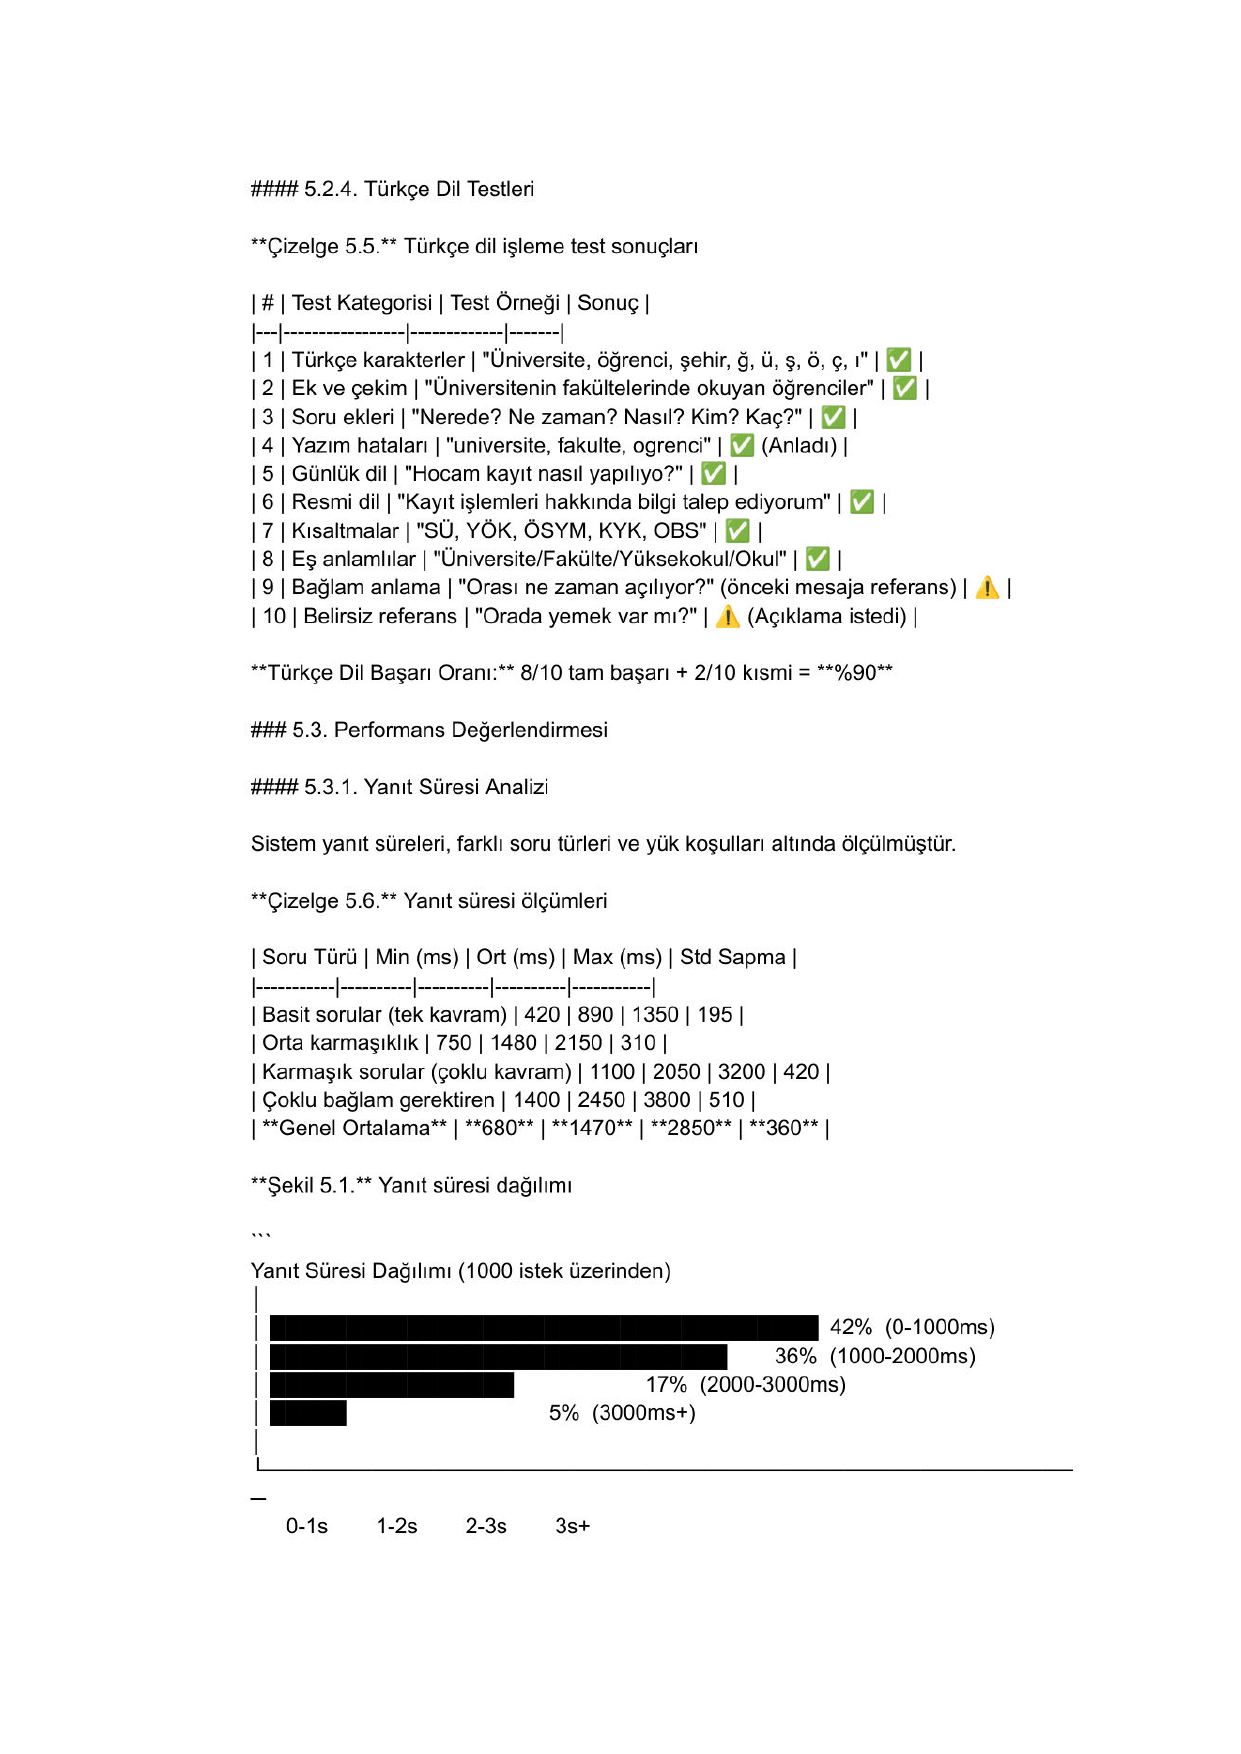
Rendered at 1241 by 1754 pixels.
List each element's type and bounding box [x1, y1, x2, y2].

picture [56, 37, 1222, 1685]
